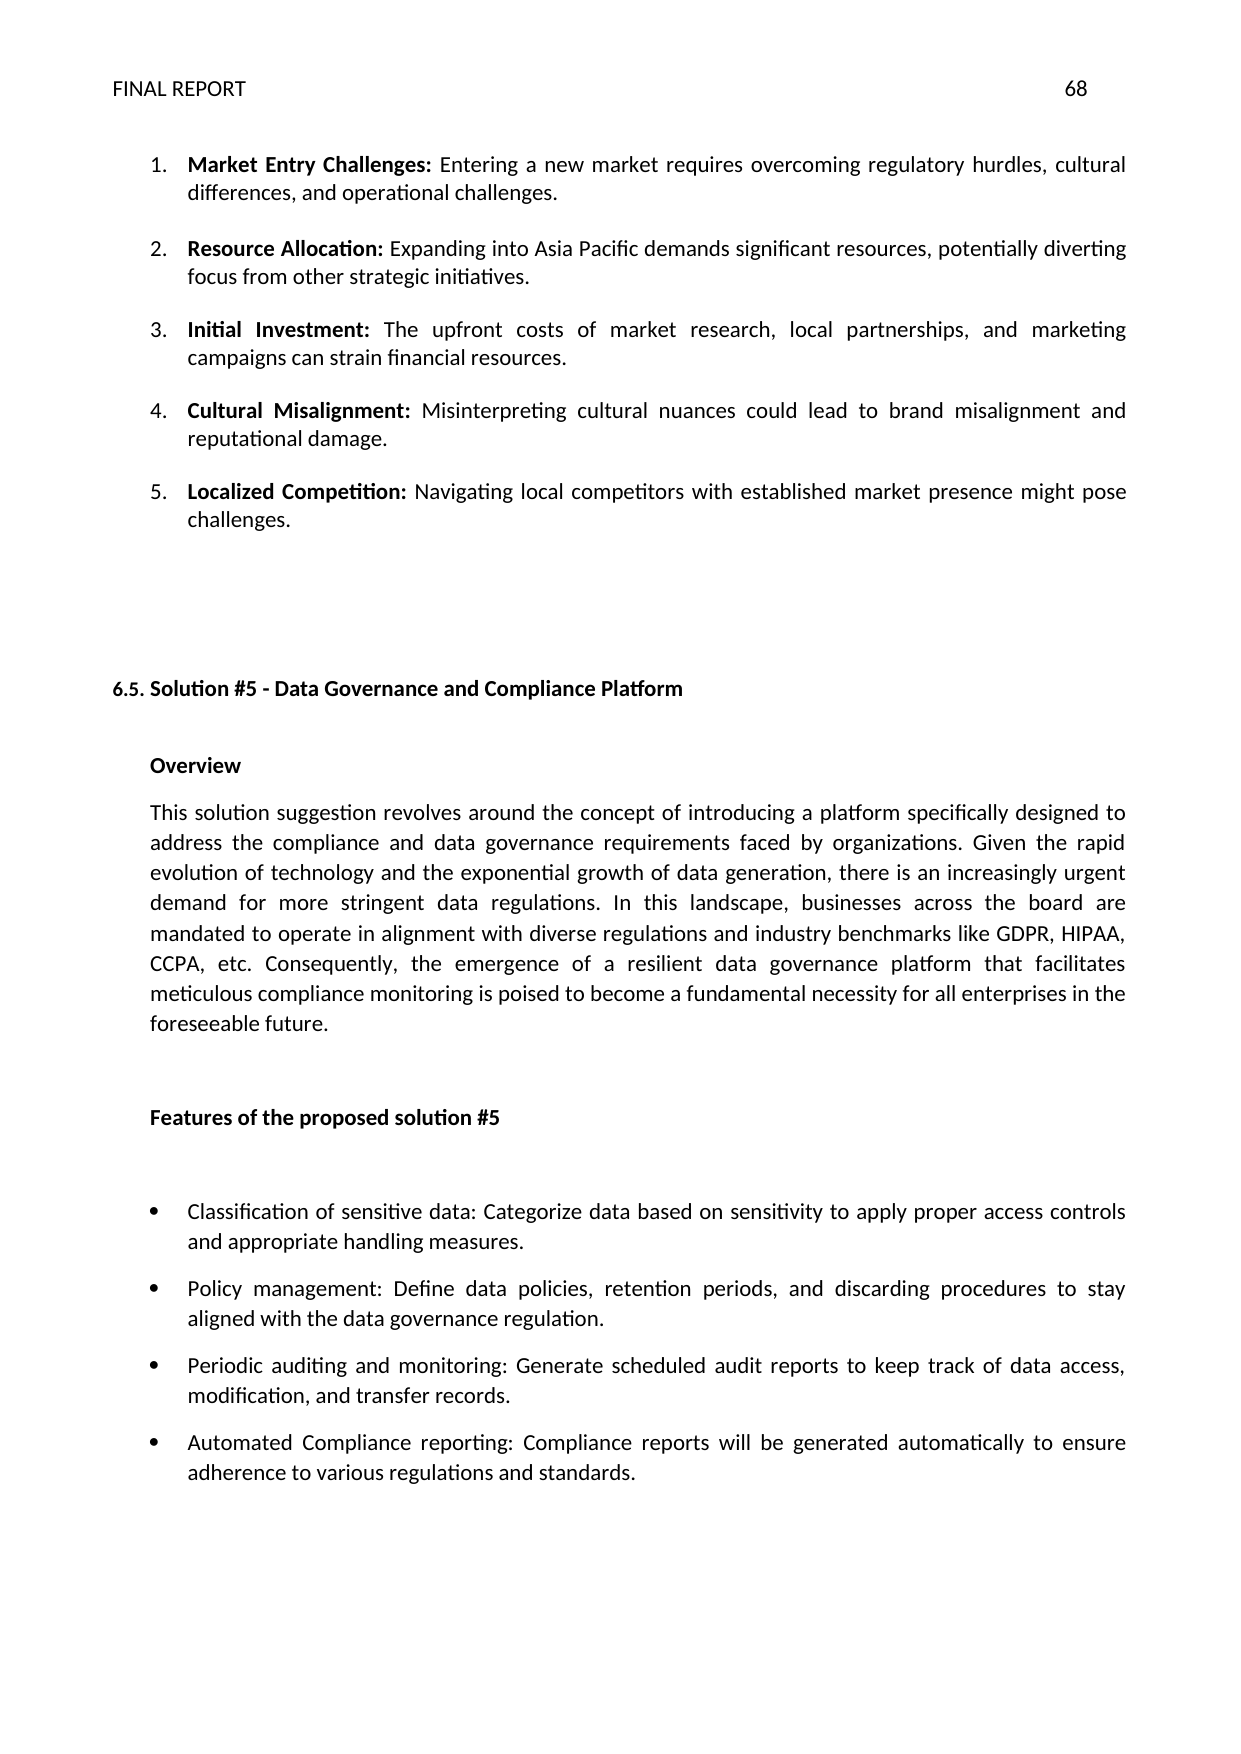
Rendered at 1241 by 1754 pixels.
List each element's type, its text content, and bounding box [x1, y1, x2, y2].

list Initial Investment: The upfront costs of market research, local partnerships, and marketing campaigns can strain financial resources. [150, 315, 1128, 371]
list Policy management: Define data policies, retention periods, and discarding procedures to stay aligned with the data governance regulation. [150, 1274, 1128, 1332]
list Periodic auditing and monitoring: Generate scheduled audit reports to keep track of data access, modification, and transfer records. [150, 1351, 1128, 1409]
text Overview [150, 751, 1128, 779]
subtitle Solution #5 - Data Governance and Compliance Platform [112, 674, 1128, 702]
list Localized Competition: Navigating local competitors with established market presence might pose challenges. [150, 477, 1128, 533]
list Cultural Misalignment: Misinterpreting cultural nuances could lead to brand misalignment and reputational damage. [150, 396, 1128, 452]
list Resource Allocation: Expanding into Asia Pacific demands significant resources, potentially diverting focus from other strategic initiatives. [150, 234, 1128, 290]
list Automated Compliance reporting: Compliance reports will be generated automatically to ensure adherence to various regulations and standards. [150, 1428, 1128, 1486]
list Market Entry Challenges: Entering a new market requires overcoming regulatory hurdles, cultural differences, and operational challenges. [150, 150, 1128, 206]
text This solution suggestion revolves around the concept of introducing a platform specifically designed to address the compliance and data governance requirements faced by organizations. Given the rapid evolution of technology and the exponential growth of data generation, there is an increasingly urgent demand for more stringent data regulations. In this landscape, businesses across the board are mandated to operate in alignment with diverse regulations and industry benchmarks like GDPR, HIPAA, CCPA, etc. Consequently, the emergence of a resilient data governance platform that facilitates meticulous compliance monitoring is poised to become a fundamental necessity for all enterprises in the foreseeable future. [150, 798, 1128, 1037]
text Features of the proposed solution #5 [150, 1103, 1128, 1131]
list Classification of sensitive data: Categorize data based on sensitivity to apply proper access controls and appropriate handling measures. [150, 1197, 1128, 1255]
